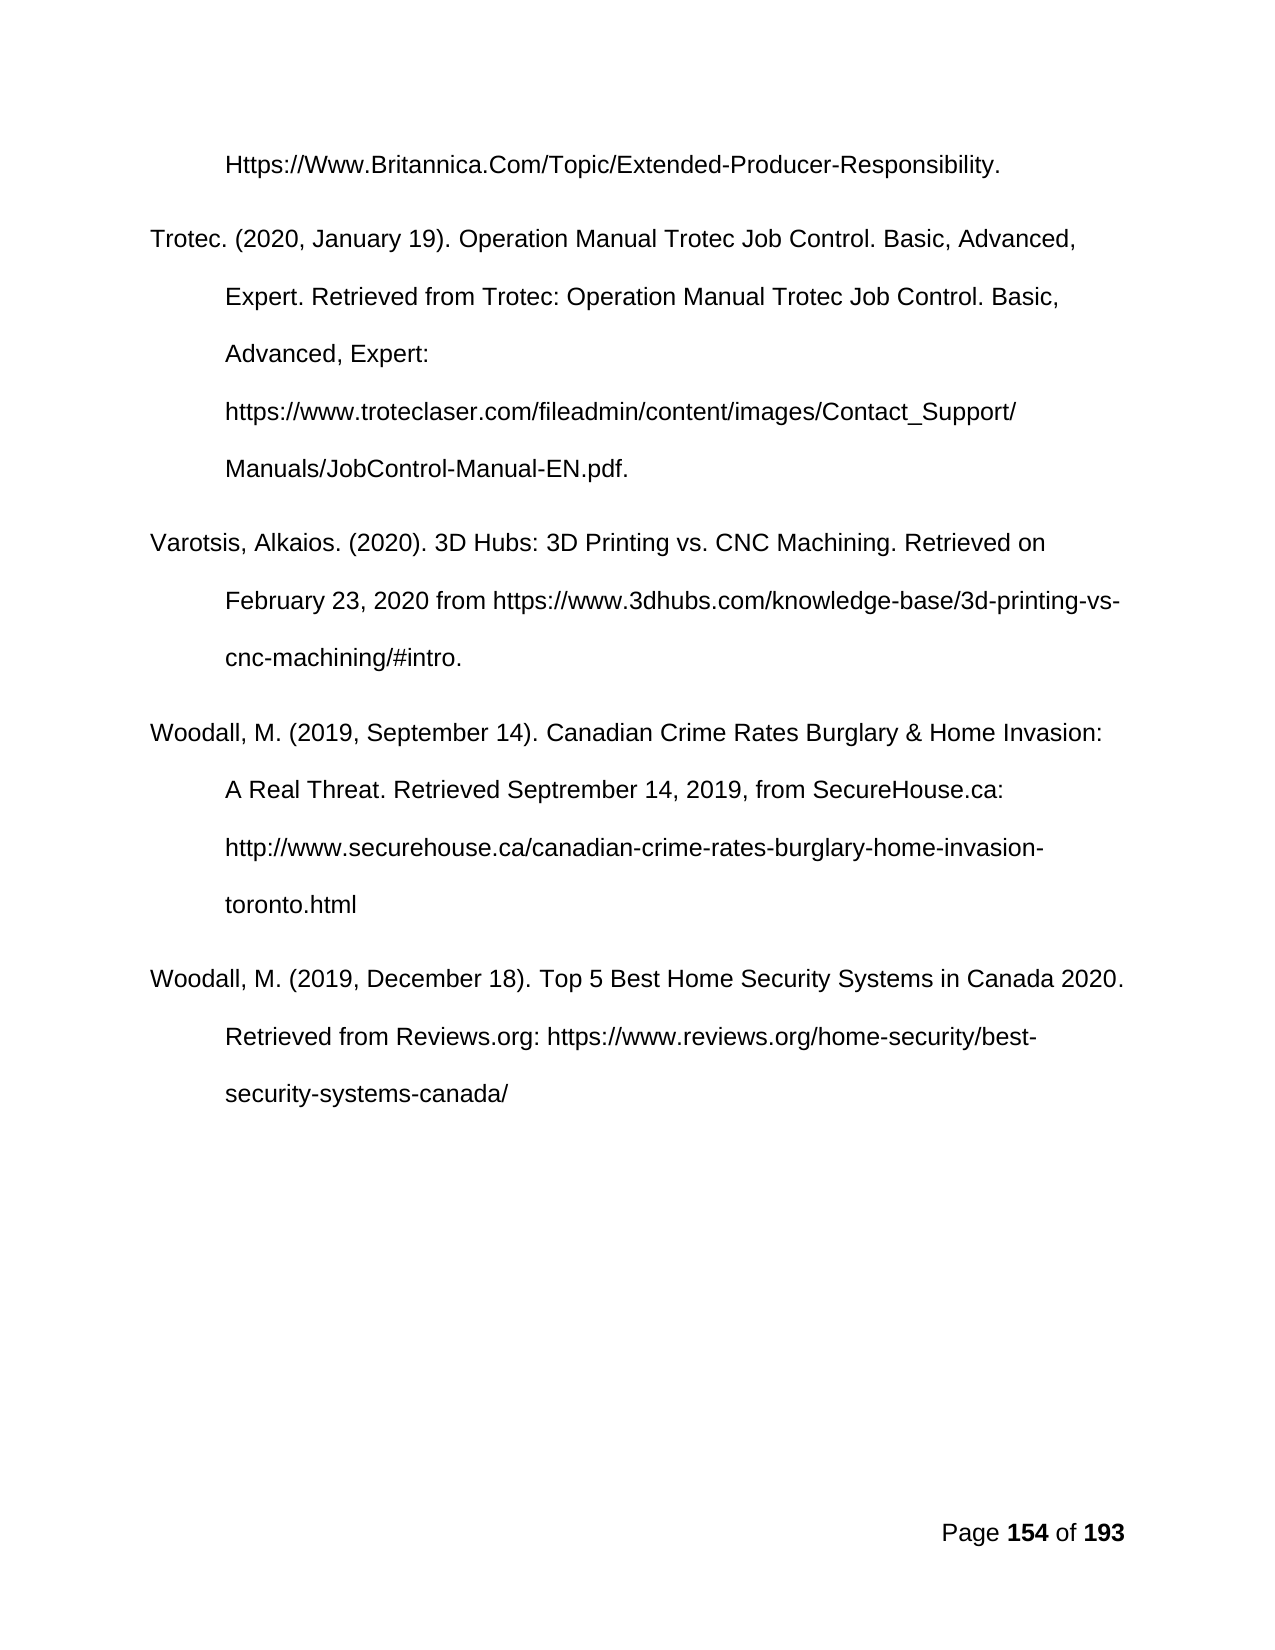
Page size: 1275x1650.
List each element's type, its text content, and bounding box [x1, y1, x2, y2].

text Varotsis, Alkaios. (2020). 3D Hubs: 3D Printing vs. CNC Machining. Retrieved on February 23, 2020 from https://www.3dhubs.com/knowledge-base/3d-printing-vs-cnc-machining/#intro. [150, 528, 1125, 672]
text Woodall, M. (2019, December 18). Top 5 Best Home Security Systems in Canada 2020. Retrieved from Reviews.org: https://www.reviews.org/home-security/best-security-systems-canada/ [150, 964, 1125, 1108]
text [150, 150, 1125, 179]
text Trotec. (2020, January 19). Operation Manual Trotec Job Control. Basic, Advanced, Expert. Retrieved from Trotec: Operation Manual Trotec Job Control. Basic, Advanced, Expert: https://www.troteclaser.com/fileadmin/content/images/Contact_Support/Manuals/JobControl-Manual-EN.pdf. [150, 224, 1125, 483]
text Woodall, M. (2019, September 14). Canadian Crime Rates Burglary & Home Invasion: A Real Threat. Retrieved Septrember 14, 2019, from SecureHouse.ca: http://www.securehouse.ca/canadian-crime-rates-burglary-home-invasion-toronto.html [150, 717, 1125, 919]
